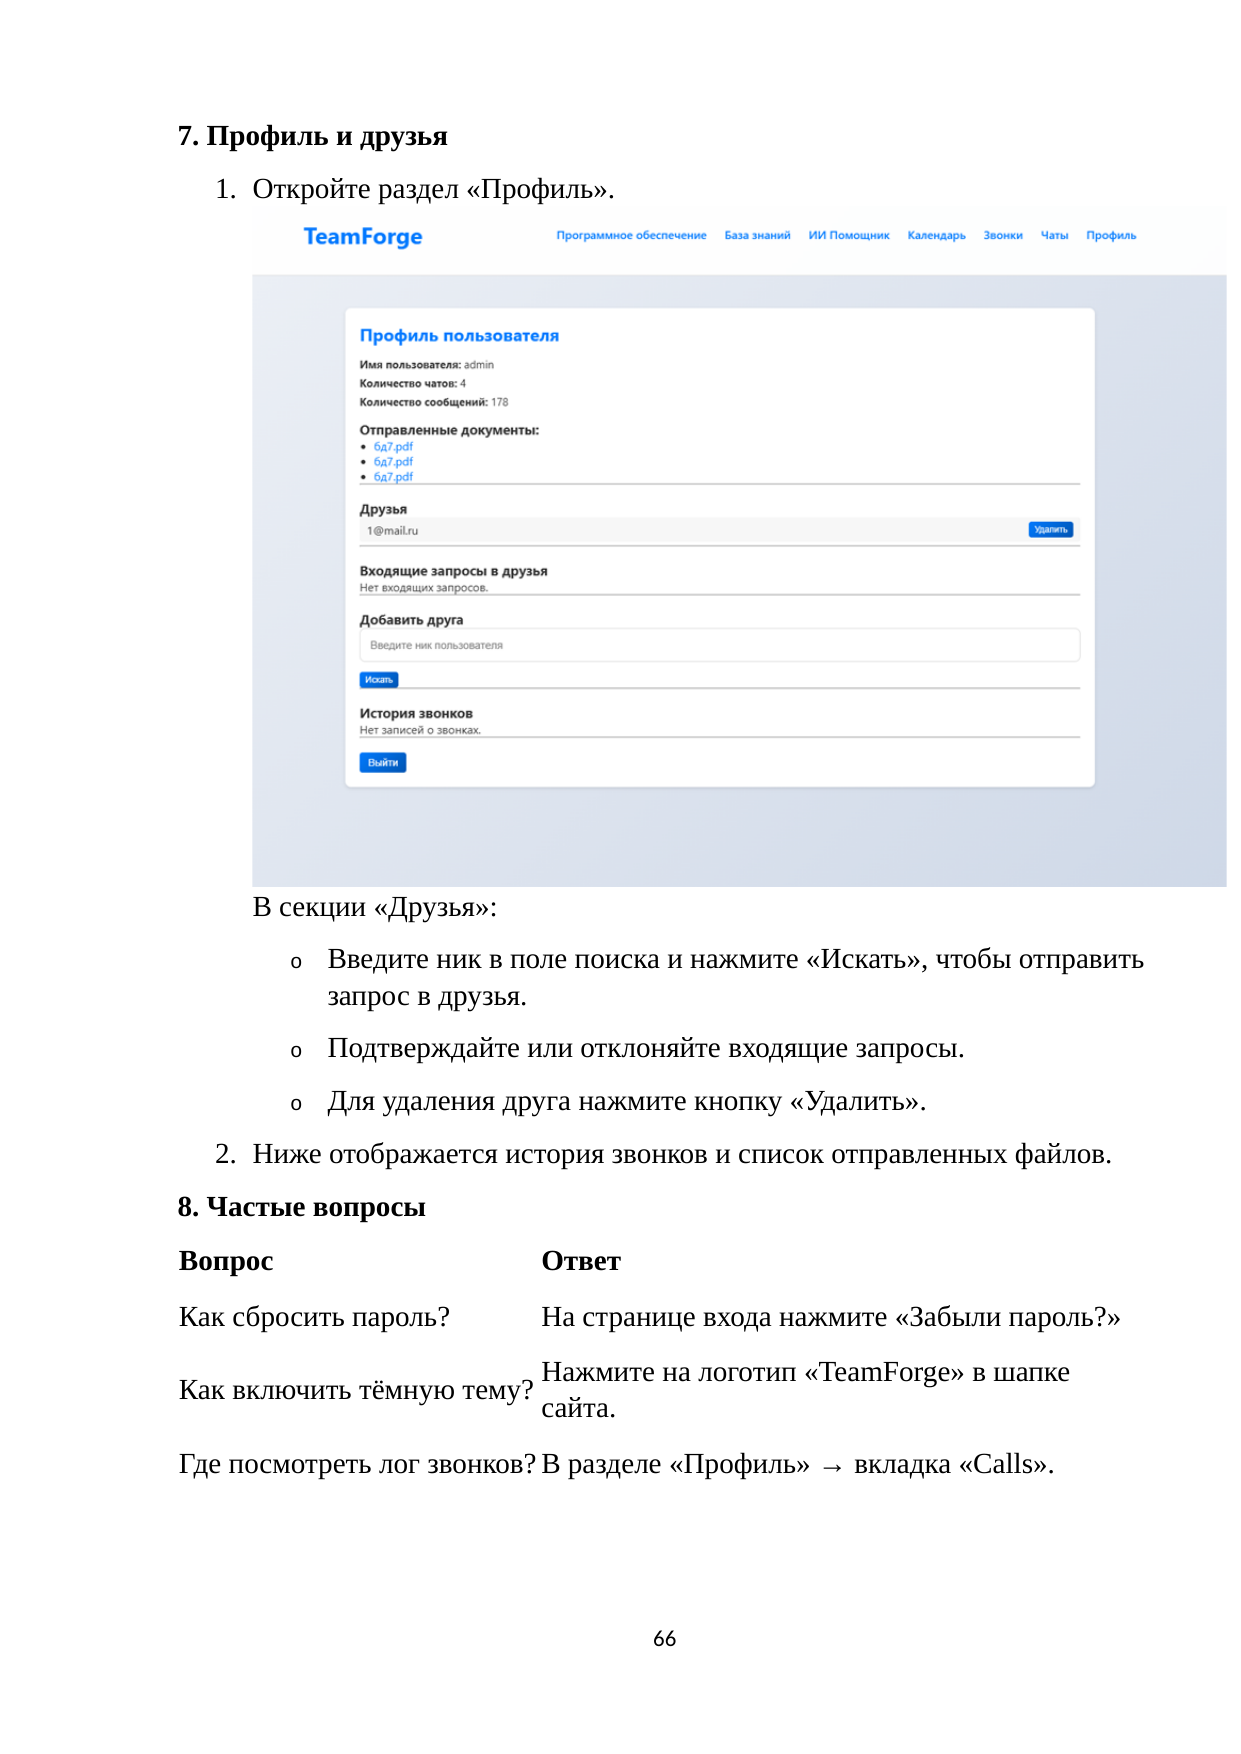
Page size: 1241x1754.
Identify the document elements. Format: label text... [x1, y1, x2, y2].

table_cell В разделе «Профиль» → вкладка «Calls». [539, 1444, 1152, 1499]
picture [252, 206, 1227, 887]
table_cell Нажмите на логотип «TeamForge» в шапке сайта. [539, 1353, 1152, 1444]
list Для удаления друга нажмите кнопку «Удалить». [290, 1083, 1152, 1117]
table_cell Как сбросить пароль? [177, 1297, 539, 1353]
text 8. Частые вопросы [177, 1189, 1152, 1222]
list Ниже отображается история звонков и список отправленных файлов. [215, 1136, 1152, 1170]
table_header Ответ [539, 1242, 1152, 1297]
table_cell На странице входа нажмите «Забыли пароль?» [539, 1297, 1152, 1353]
table_cell Как включить тёмную тему? [177, 1353, 539, 1444]
table_header Вопрос [177, 1242, 539, 1297]
text 7. Профиль и друзья [177, 118, 1152, 152]
list Введите ник в поле поиска и нажмите «Искать», чтобы отправить запрос в друзья. [290, 942, 1152, 1011]
table_cell Где посмотреть лог звонков? [177, 1444, 539, 1499]
list Подтверждайте или отклоняйте входящие запросы. [290, 1031, 1152, 1064]
